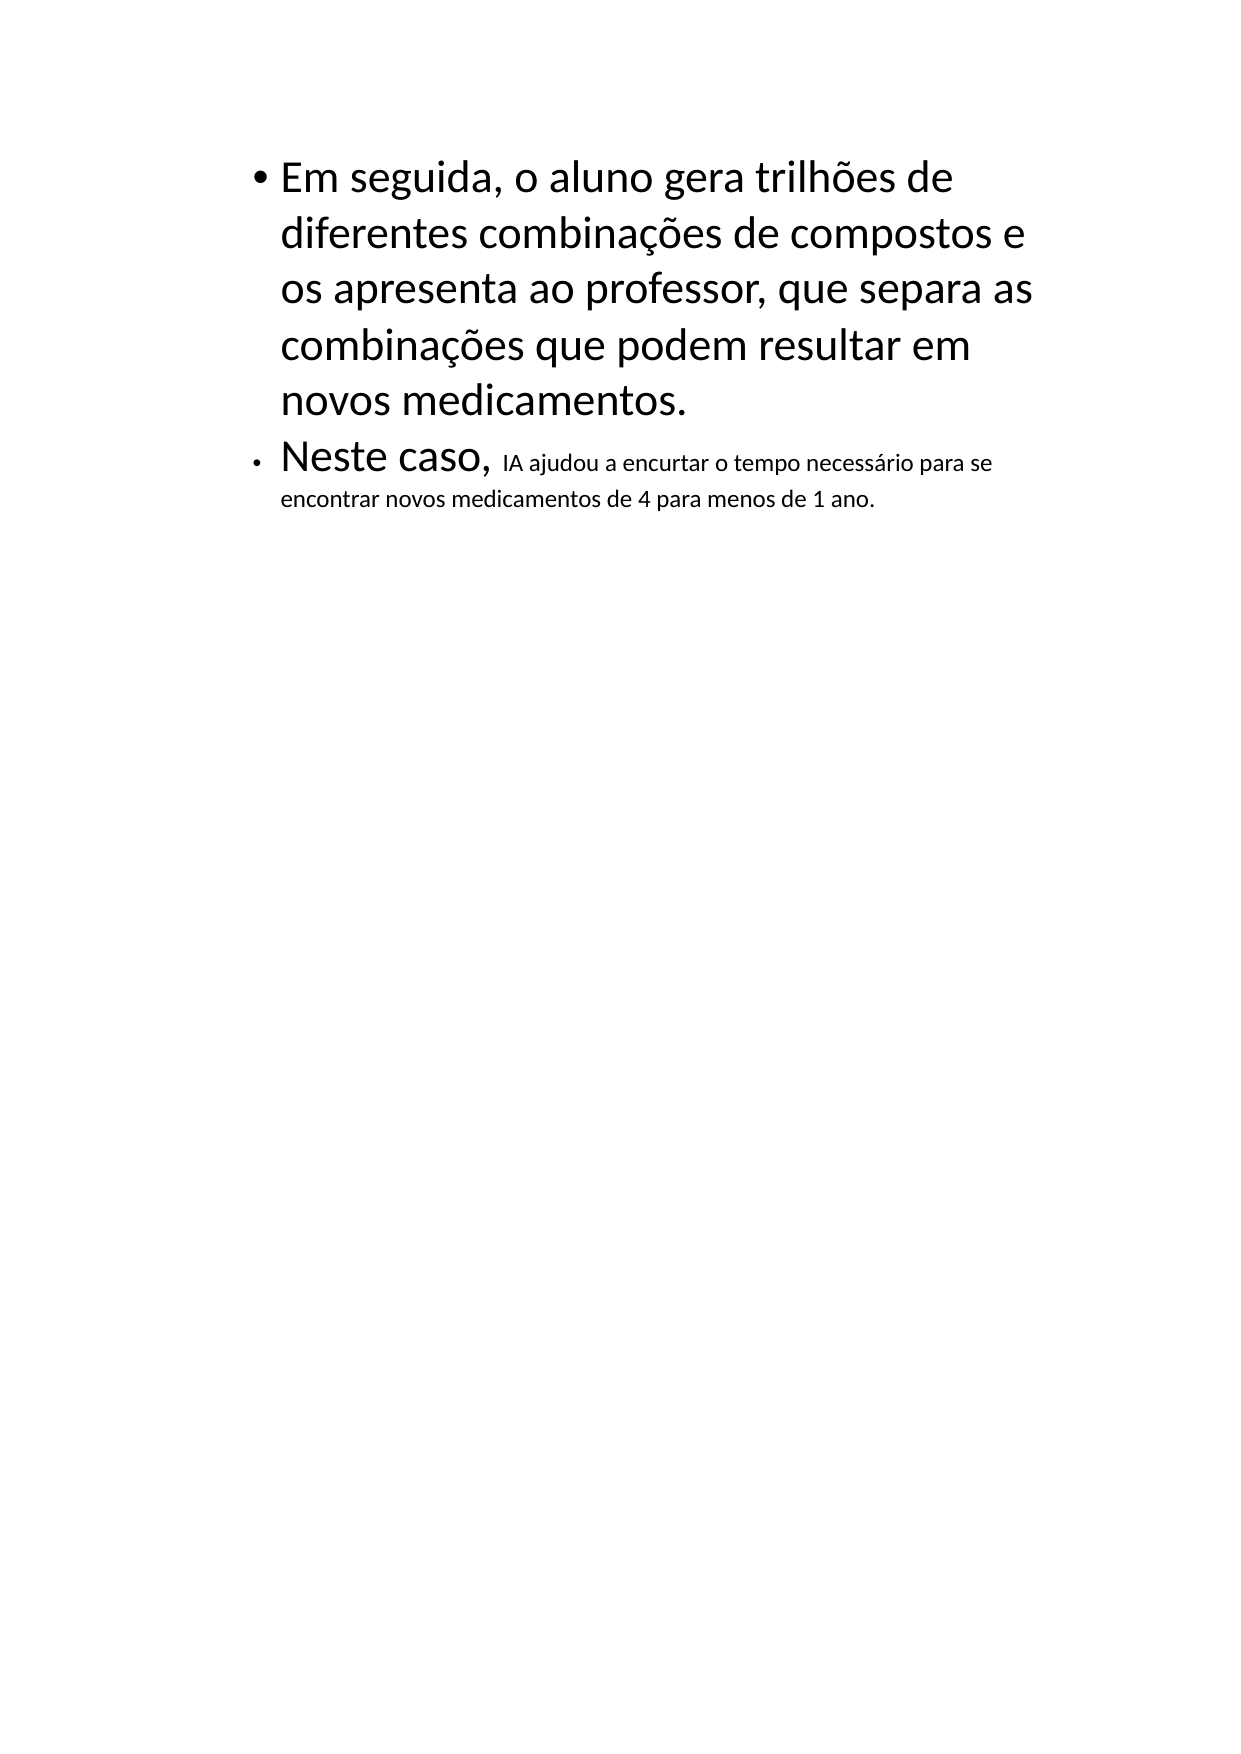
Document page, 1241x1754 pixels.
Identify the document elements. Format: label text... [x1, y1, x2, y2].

list Em seguida, o aluno gera trilhões de diferentes combinações de compostos e os apresenta ao professor, que separa as combinações que podem resultar em novos medicamentos. [252, 148, 1063, 427]
list Neste caso, IA ajudou a encurtar o tempo necessário para se encontrar novos medicamentos de 4 para menos de 1 ano. [252, 427, 1063, 514]
